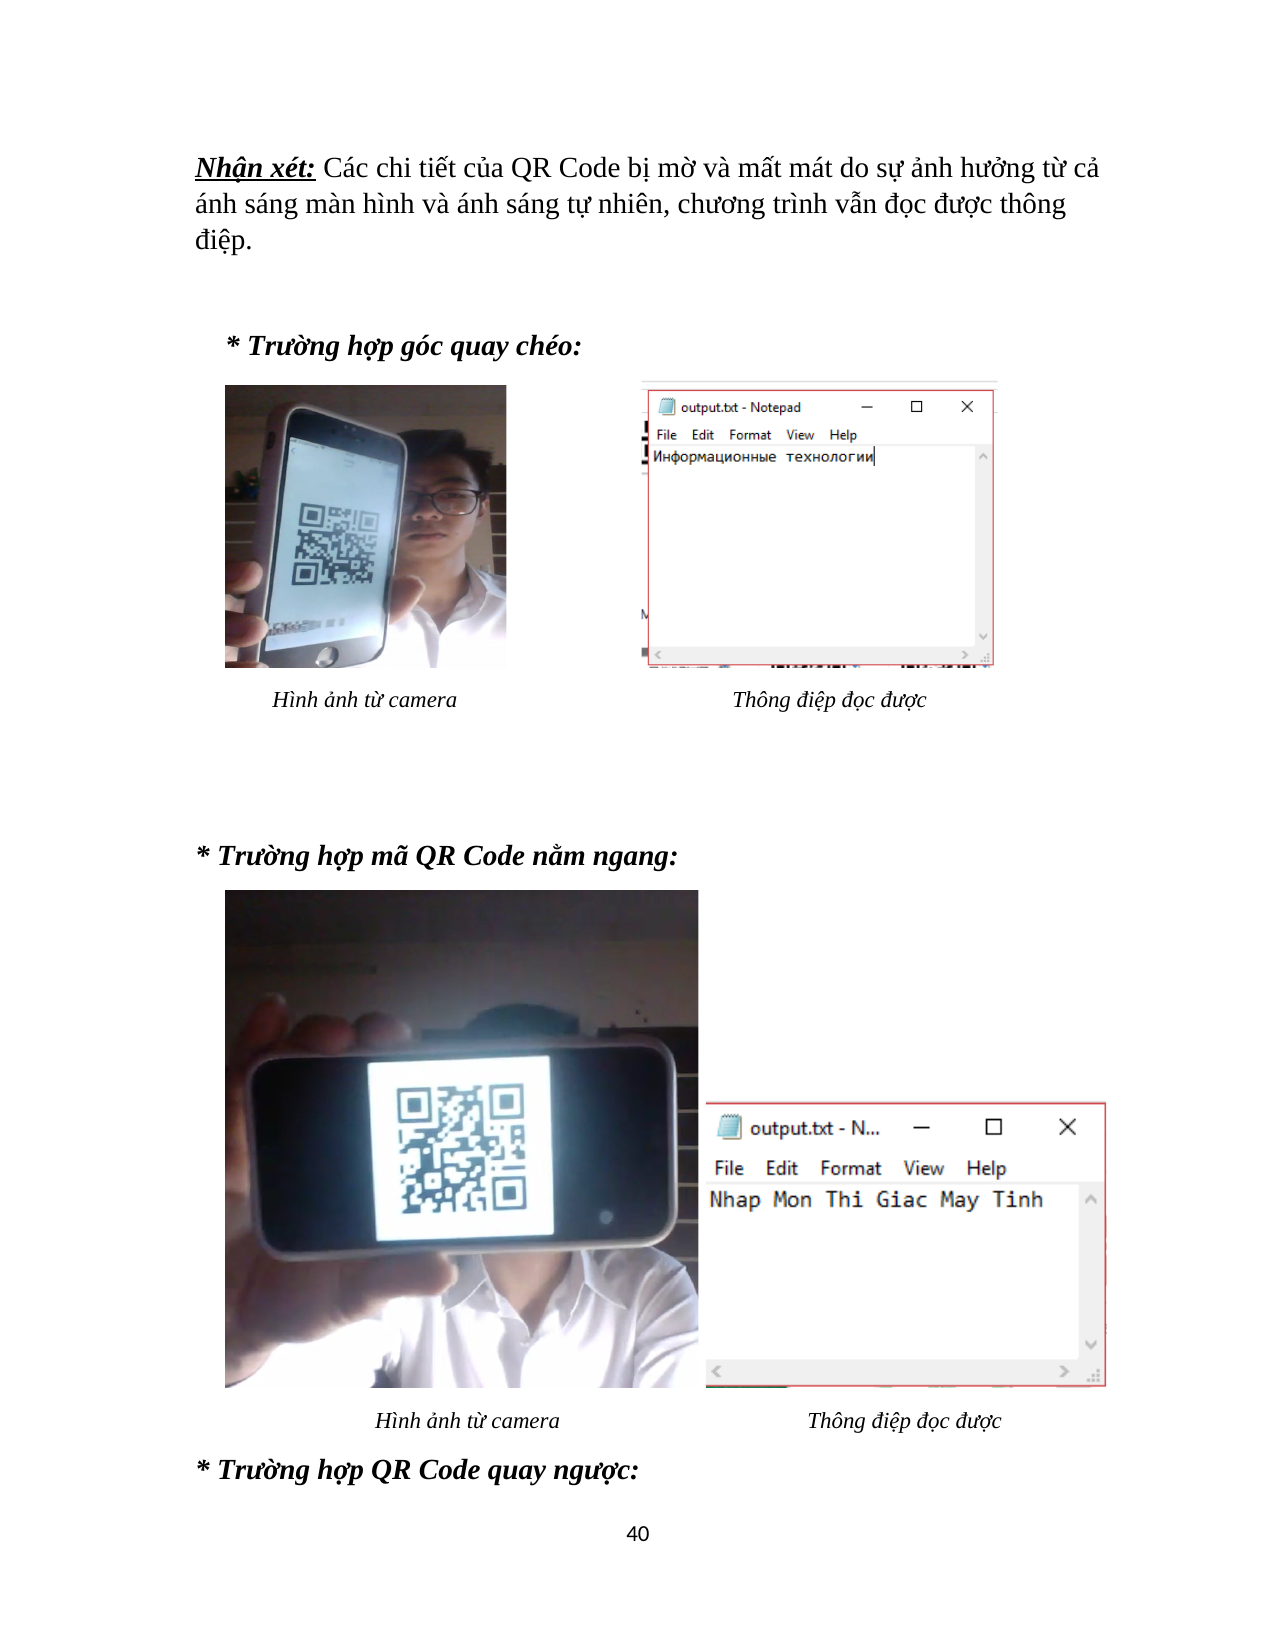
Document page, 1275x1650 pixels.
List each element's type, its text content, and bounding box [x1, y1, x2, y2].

text * Trường hợp góc quay chéo: [150, 328, 1125, 361]
picture [225, 385, 507, 668]
text Hình ảnh từ camera Thông điệp đọc được [300, 1407, 1125, 1433]
picture [641, 380, 998, 668]
text Nhận xét: Các chi tiết của QR Code bị mờ và mất mát do sự ảnh hưởng từ cả ánh sáng màn hình và ánh sáng tự nhiên, chương trình vẫn đọc được thông điệp. [195, 150, 1125, 256]
picture [225, 890, 699, 1388]
text Hình ảnh từ camera Thông điệp đọc được [150, 686, 1125, 713]
text * Trường hợp QR Code quay ngược: [195, 1452, 1125, 1485]
picture [705, 1096, 1107, 1388]
text * Trường hợp mã QR Code nằm ngang: [195, 838, 1125, 871]
